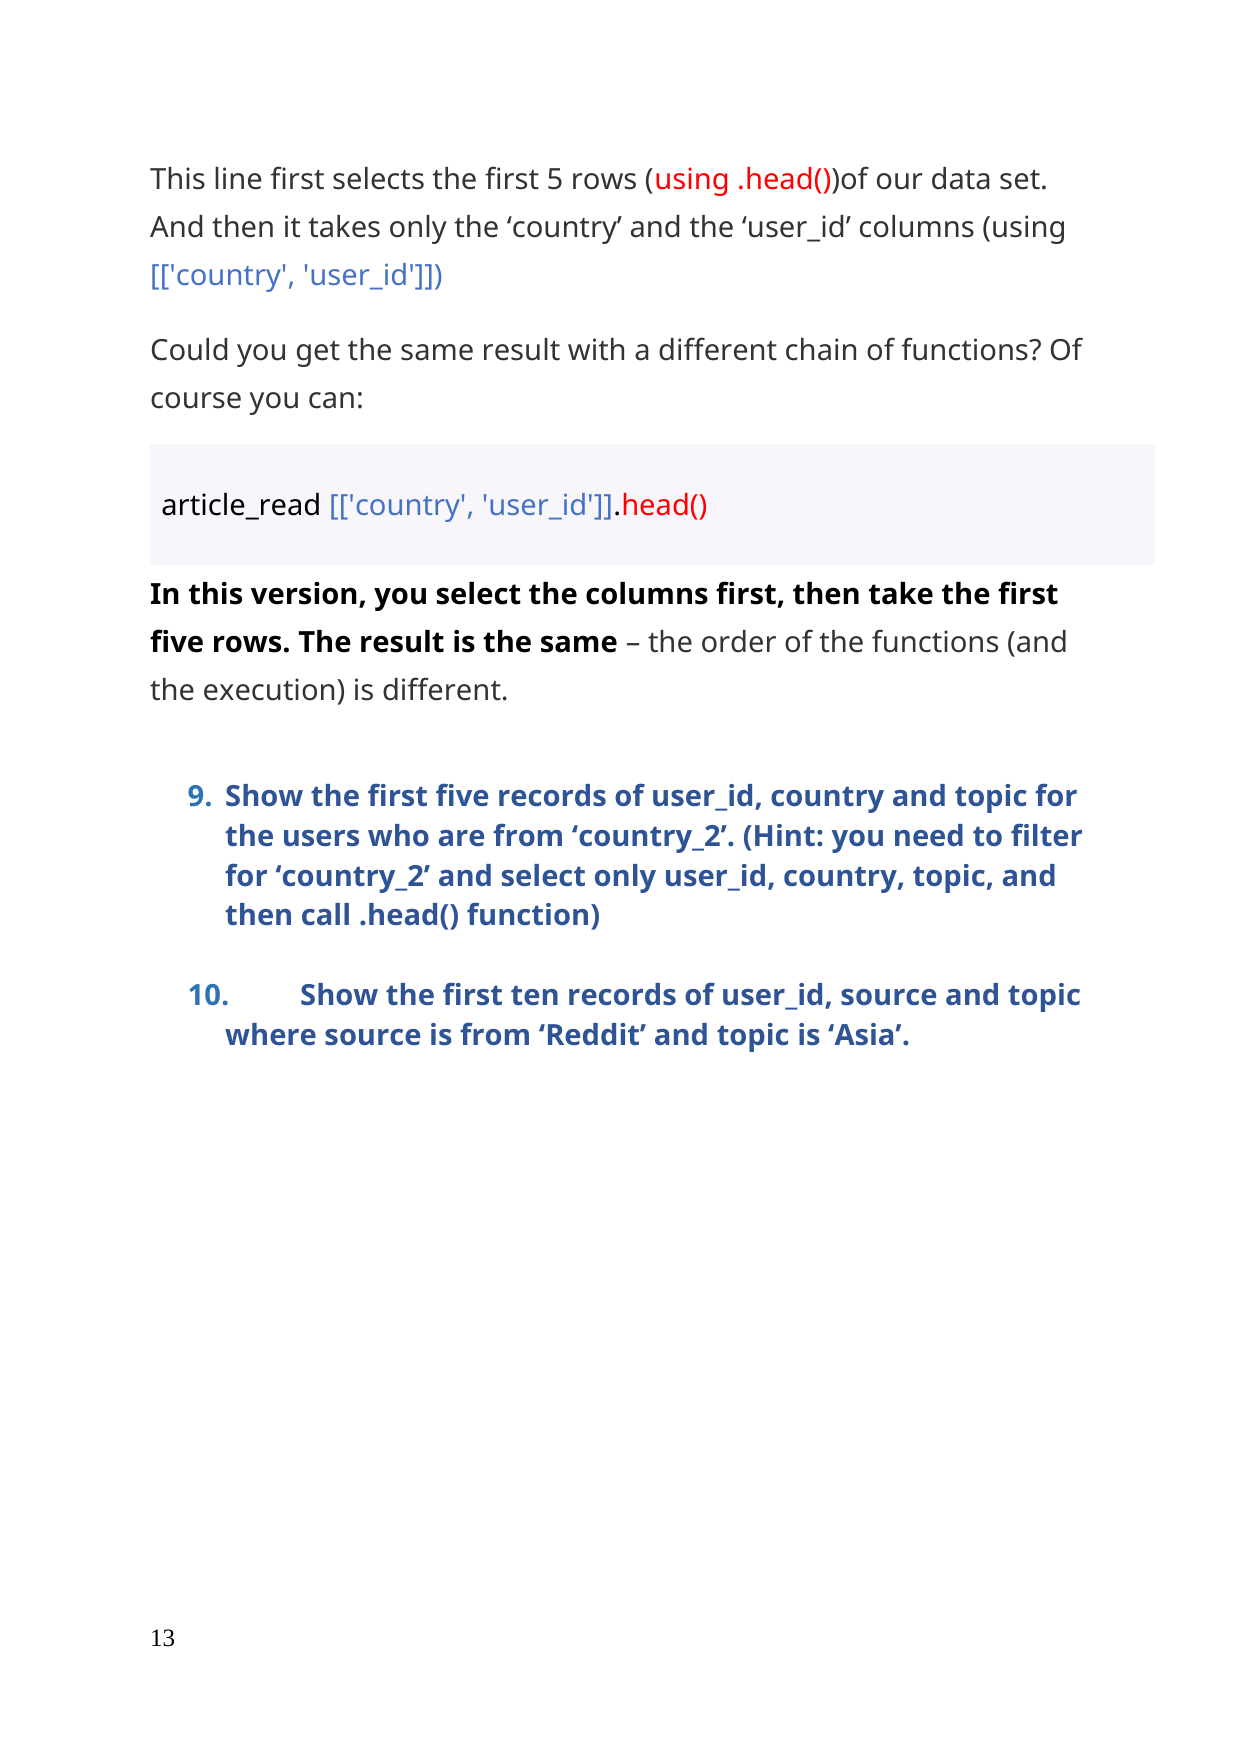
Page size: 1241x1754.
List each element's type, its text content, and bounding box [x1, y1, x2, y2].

list Show the first ten records of user_id, source and topic where source is from ‘Reddit’ and topic is ‘Asia’. [187, 974, 1090, 1053]
text In this version, you select the columns first, then take the first five rows. The result is the same – the order of the functions (and the execution) is different. [150, 565, 1090, 708]
table_header article_read [['country', 'user_id']].head() [150, 444, 1155, 565]
text This line first selects the first 5 rows (using .head())of our data set. And then it takes only the ‘country’ and the ‘user_id’ columns (using [['country', 'user_id']]) [150, 150, 1090, 293]
text Could you get the same result with a different chain of functions? Of course you can: [150, 321, 1090, 417]
list Show the first five records of user_id, country and topic for the users who are from ‘country_2’. (Hint: you need to filter for ‘country_2’ and select only user_id, country, topic, and then call .head() function) [187, 776, 1090, 934]
